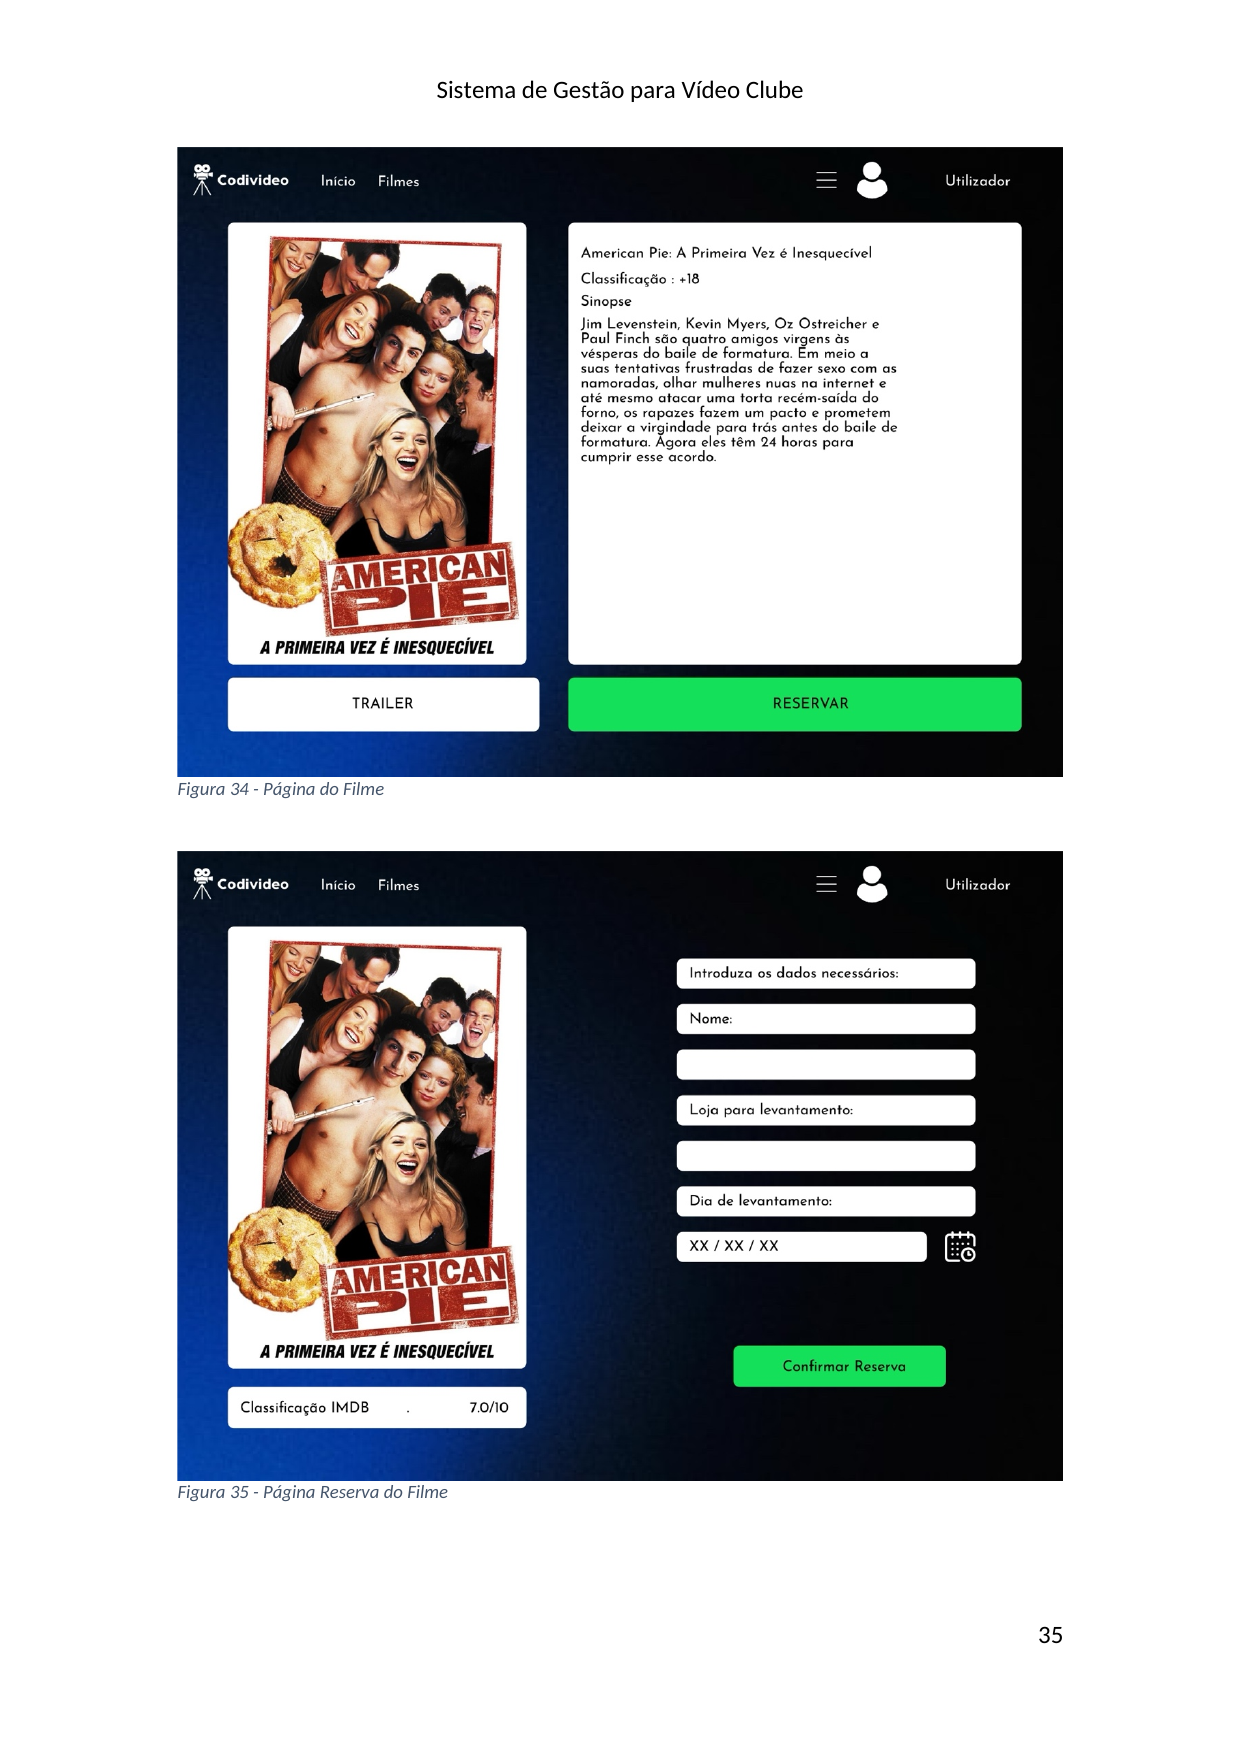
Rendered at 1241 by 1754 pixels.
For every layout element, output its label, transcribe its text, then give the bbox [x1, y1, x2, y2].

picture [177, 147, 1063, 777]
picture [177, 851, 1063, 1481]
text Figura - Página do Filme [177, 777, 1063, 800]
text Figura - Página Reserva do Filme [177, 1481, 1063, 1503]
